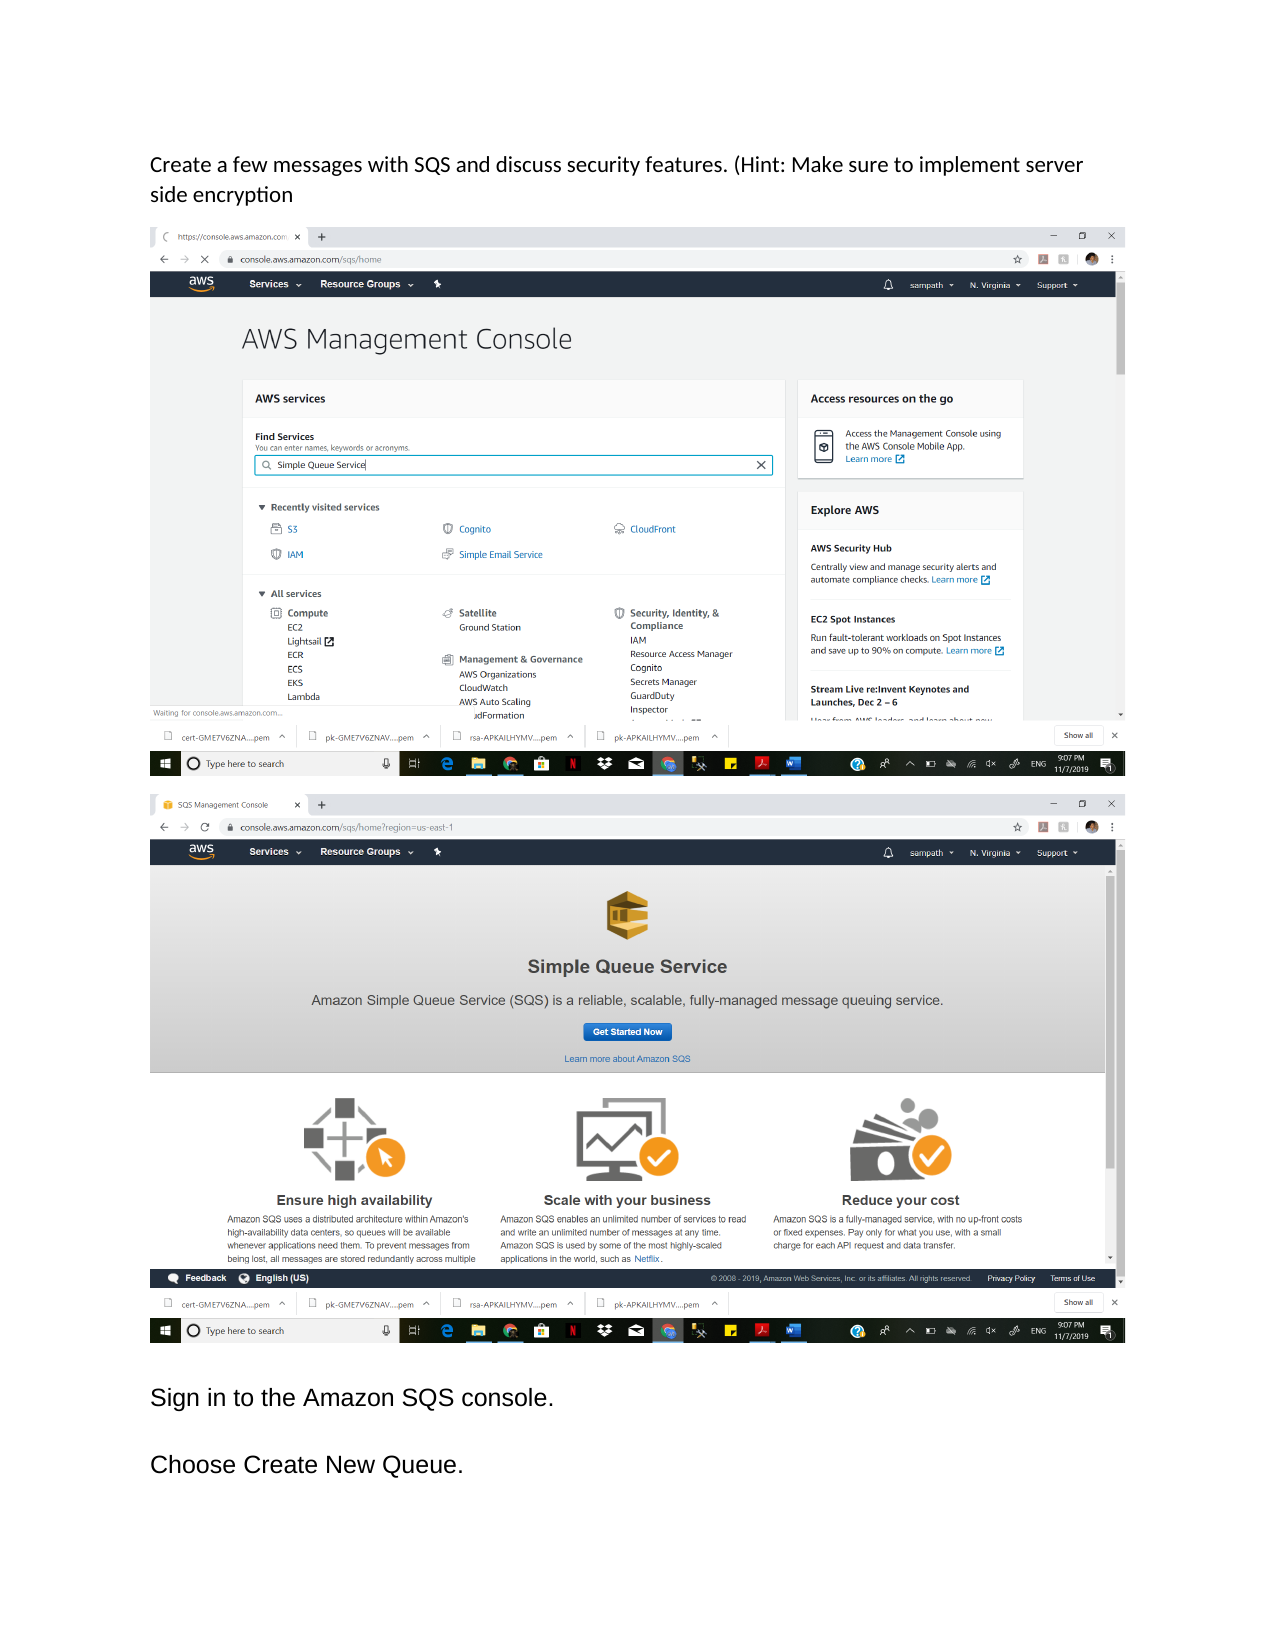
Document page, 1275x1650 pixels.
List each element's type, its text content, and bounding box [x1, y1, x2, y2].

text Choose Create New Queue. [150, 1441, 1125, 1478]
text Create a few messages with SQS and discuss security features. (Hint: Make sure to implement server side encryption [150, 150, 1125, 208]
picture [150, 227, 1125, 776]
text Sign in to the Amazon SQS console. [150, 1374, 1125, 1412]
picture [150, 794, 1125, 1343]
